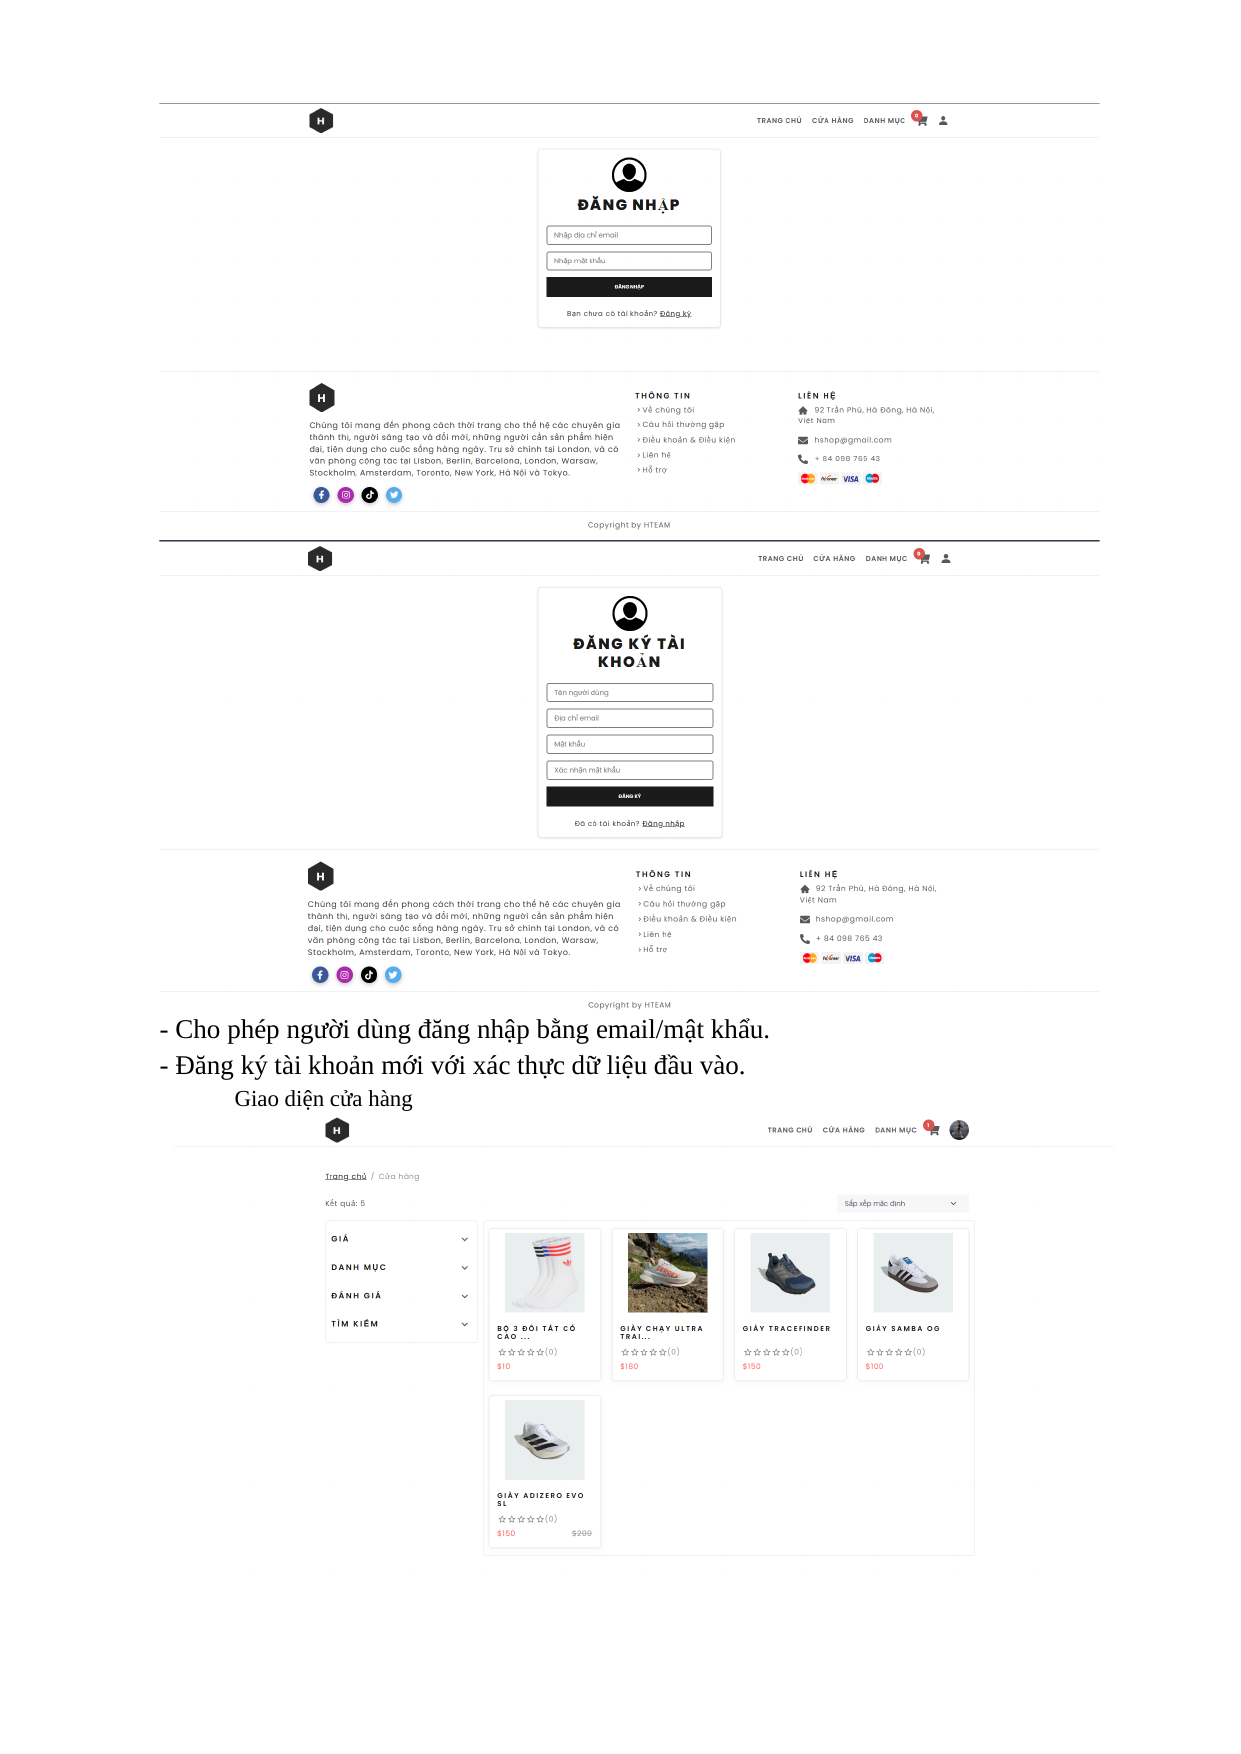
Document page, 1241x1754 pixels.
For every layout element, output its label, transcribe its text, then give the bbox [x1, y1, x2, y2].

text - Đăng ký tài khoản mới với xác thực dữ liệu đầu vào. [159, 1049, 1090, 1080]
picture [159, 540, 1100, 1010]
picture [159, 103, 1100, 537]
text Giao diện cửa hàng [159, 1084, 1090, 1111]
text - Cho phép người dùng đăng nhập bằng email/mật khẩu. [159, 1013, 1090, 1044]
picture [174, 1115, 1115, 1576]
